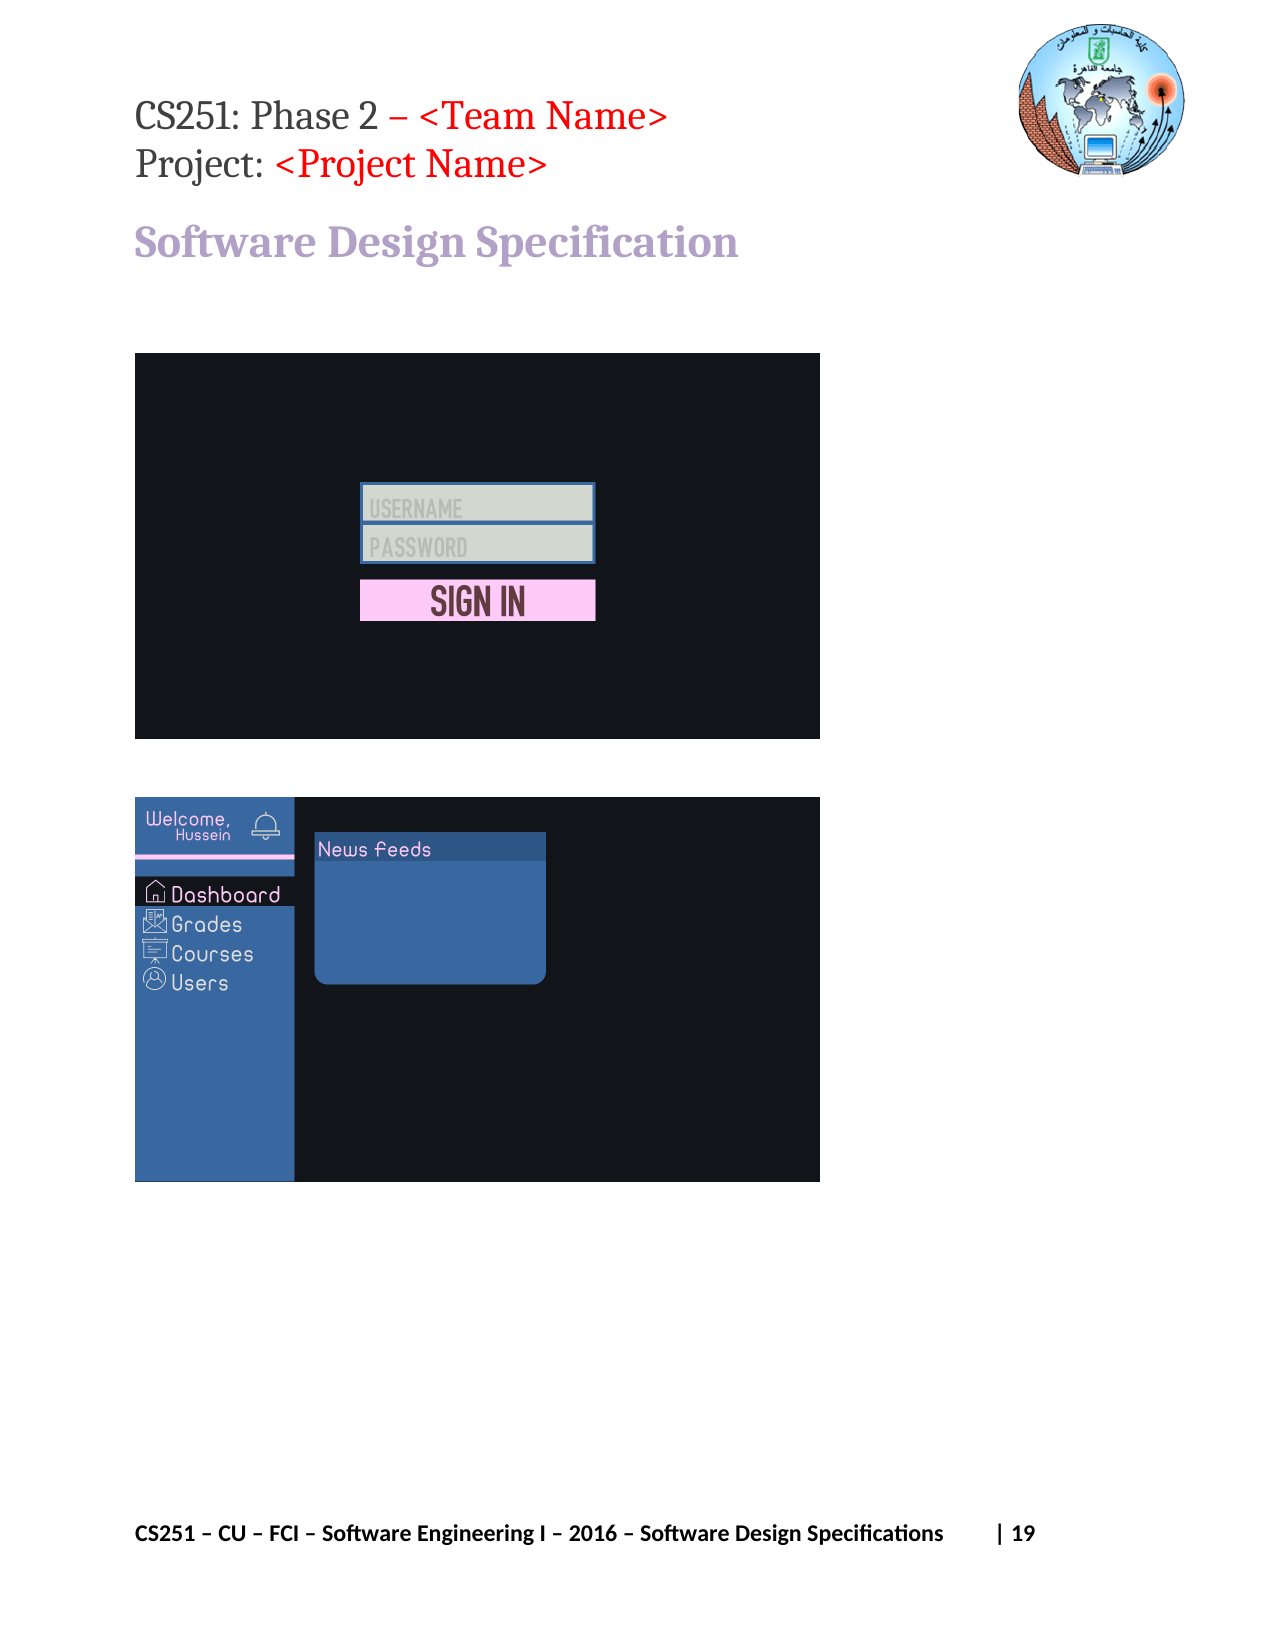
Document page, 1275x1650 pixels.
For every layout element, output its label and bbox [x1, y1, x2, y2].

picture [135, 797, 820, 1182]
picture [135, 353, 820, 739]
picture [1018, 24, 1186, 180]
